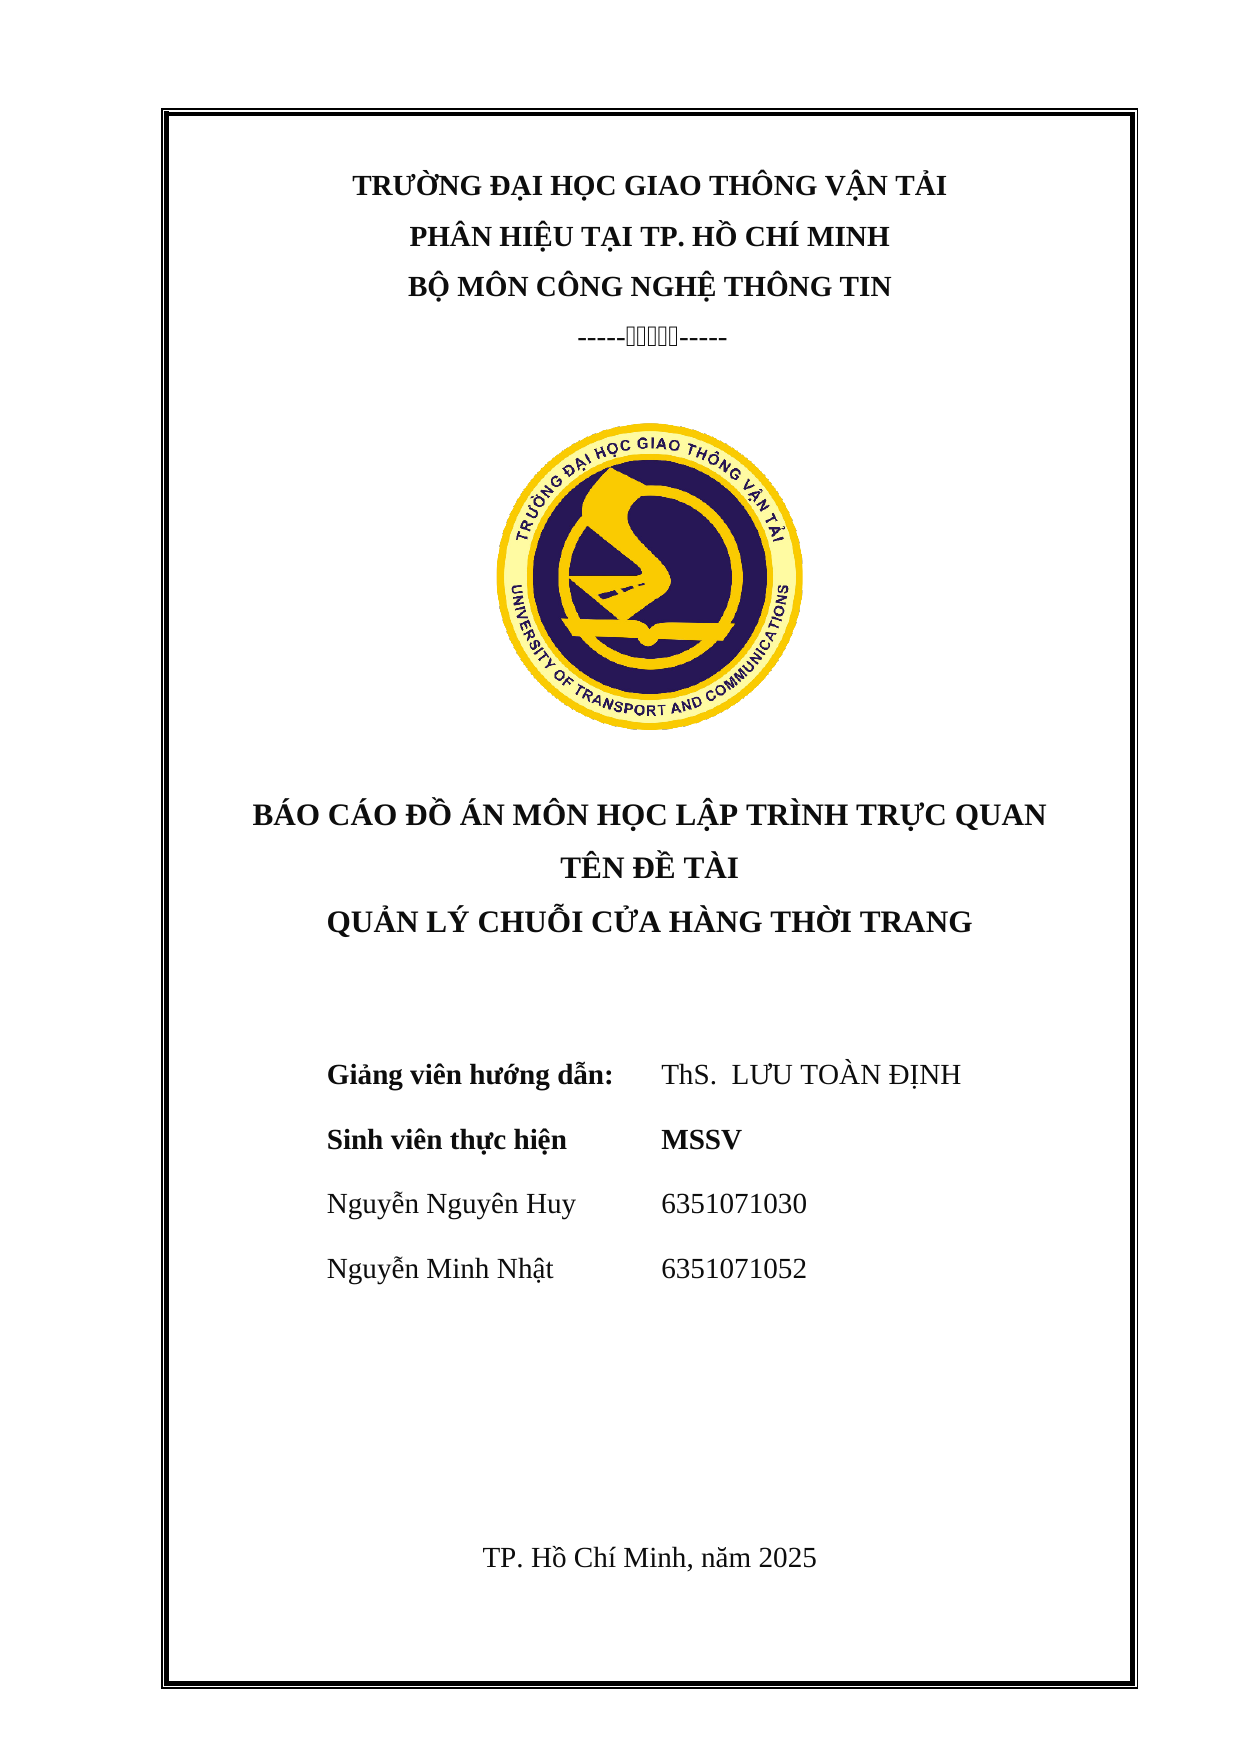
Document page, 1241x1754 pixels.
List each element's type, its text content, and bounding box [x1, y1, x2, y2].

text TÊN ĐỀ TÀI [177, 849, 1122, 886]
table_cell MSSV [650, 1122, 984, 1187]
table_cell 6351071052 [650, 1251, 984, 1330]
text QUẢN LÝ CHUỖI CỬA HÀNG THỜI TRANG [177, 903, 1122, 939]
text ---------- [177, 319, 1127, 353]
table_cell Sinh viên thực hiện [315, 1122, 650, 1187]
picture [496, 423, 803, 730]
text BỘ MÔN CÔNG NGHỆ THÔNG TIN [177, 269, 1122, 303]
text TRƯỜNG ĐẠI HỌC GIAO THÔNG VẬN TẢI [177, 168, 1122, 202]
text BÁO CÁO ĐỒ ÁN MÔN HỌC LẬP TRÌNH TRỰC QUAN [177, 796, 1122, 832]
table_cell Nguyễn Nguyên Huy [315, 1187, 650, 1251]
table_cell Nguyễn Minh Nhật [315, 1251, 650, 1330]
text PHÂN HIỆU TẠI TP. HỒ CHÍ MINH [177, 219, 1122, 252]
text TP. Hồ Chí Minh, năm 2025 [177, 1540, 1122, 1574]
table_header Giảng viên hướng dẫn: [315, 1057, 650, 1122]
table_cell 6351071030 [650, 1187, 984, 1251]
table_header ThS. LƯU TOÀN ĐỊNH [650, 1057, 984, 1122]
